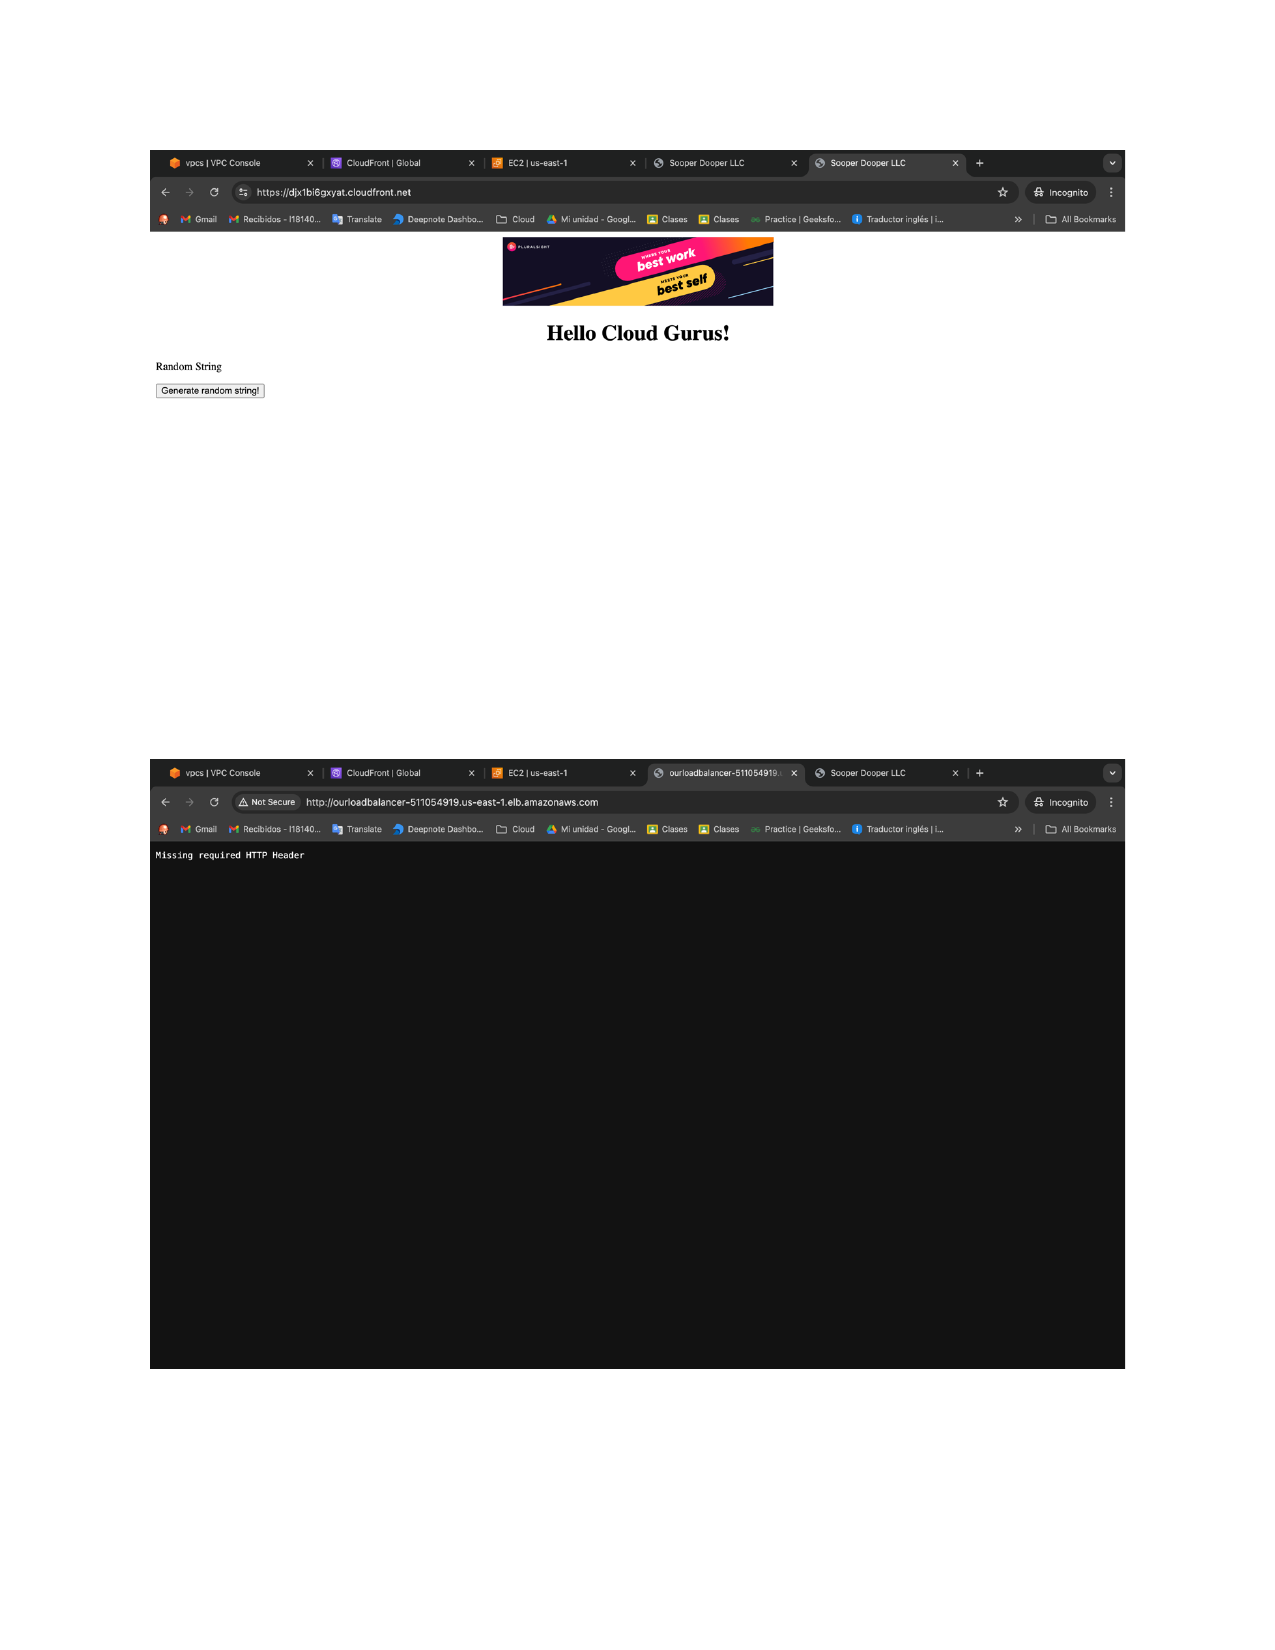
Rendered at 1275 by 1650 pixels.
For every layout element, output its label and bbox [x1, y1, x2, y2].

picture [150, 150, 1125, 1369]
